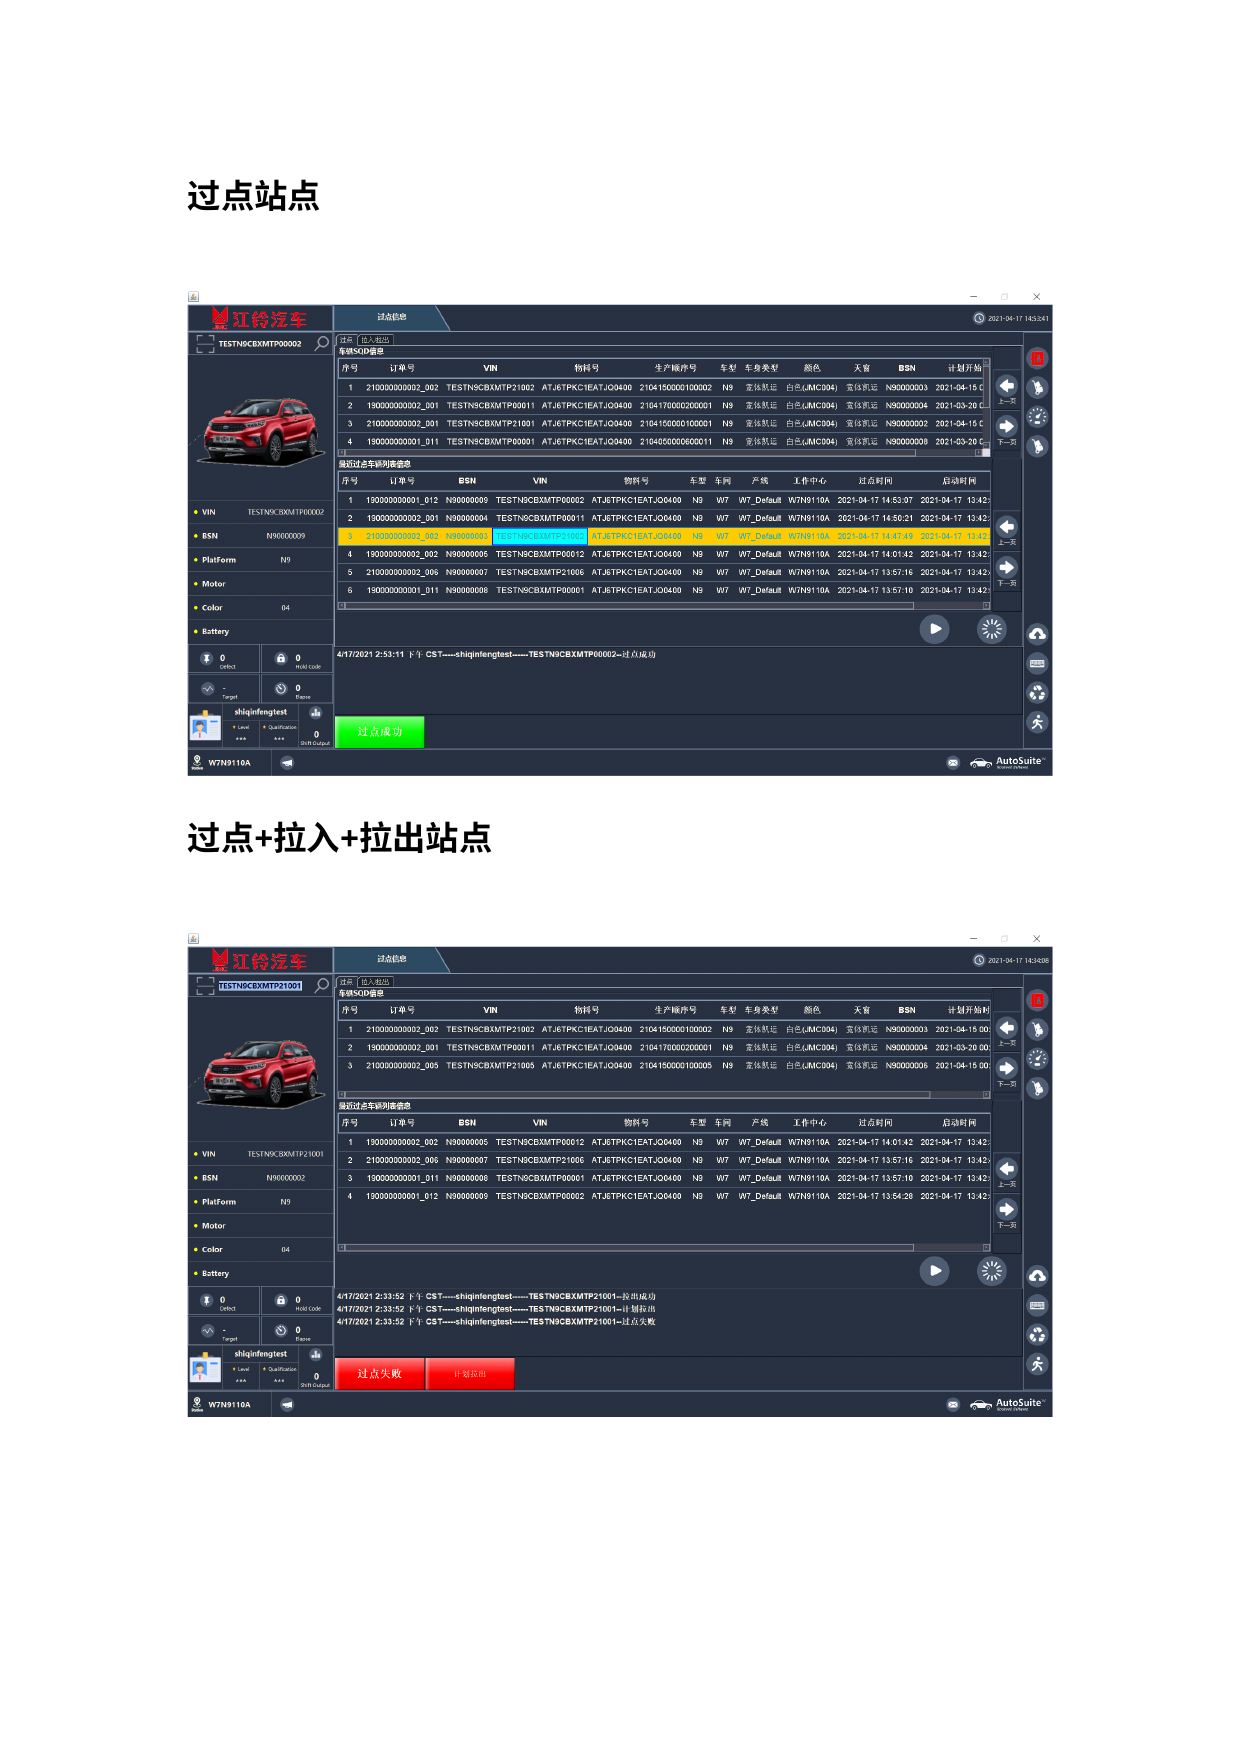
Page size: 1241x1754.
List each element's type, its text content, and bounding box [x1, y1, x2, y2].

picture [187, 931, 1053, 1417]
subtitle 过点+拉入+拉出站点 [187, 804, 1053, 869]
subtitle 过点站点 [187, 162, 1053, 227]
picture [187, 289, 1053, 776]
